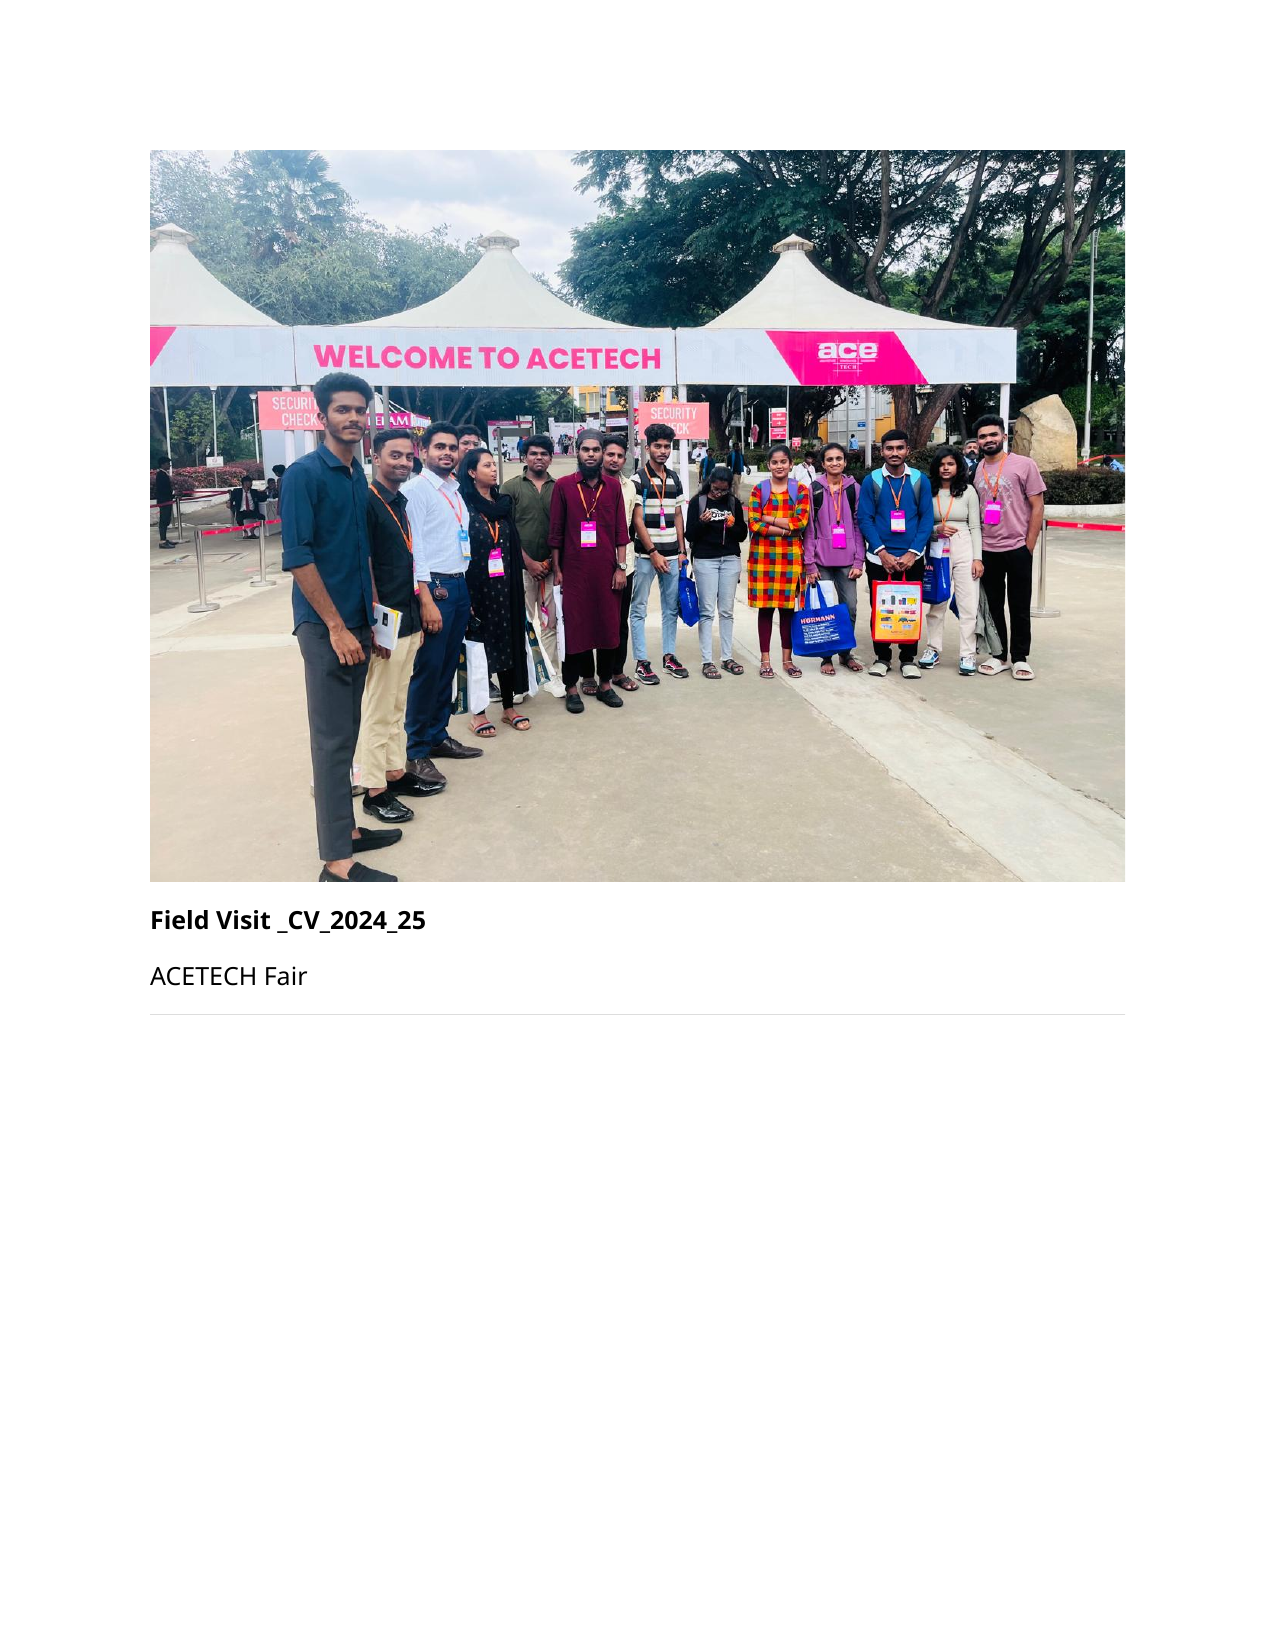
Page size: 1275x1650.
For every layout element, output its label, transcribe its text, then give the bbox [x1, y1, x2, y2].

picture [150, 150, 1125, 882]
text Field Visit _CV_2024_25 [150, 903, 1125, 937]
text ACETECH Fair [150, 959, 1125, 993]
